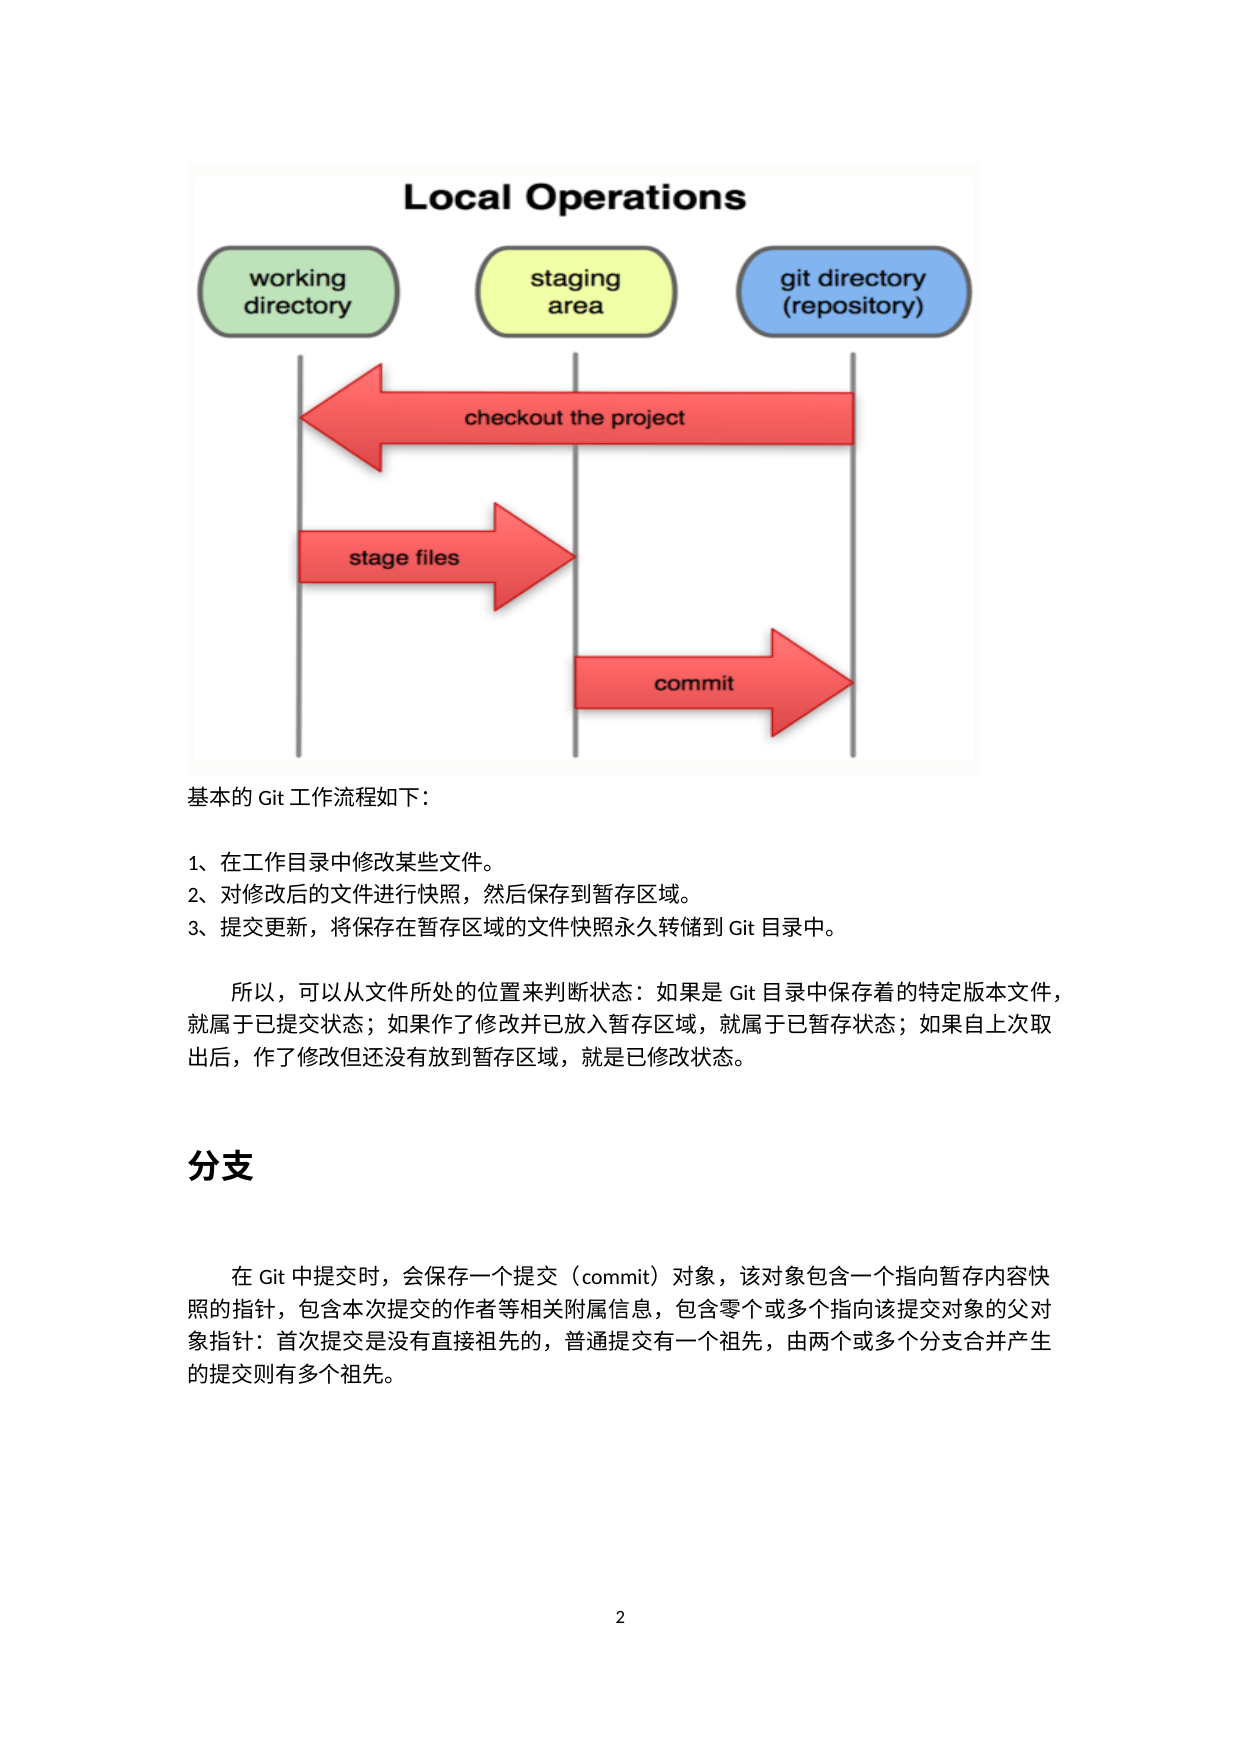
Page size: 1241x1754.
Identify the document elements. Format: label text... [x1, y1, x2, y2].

text 3、提交更新，将保存在暂存区域的文件快照永久转储到 Git 目录中。 [187, 909, 1053, 942]
picture [187, 162, 980, 775]
text 基本的 Git 工作流程如下： [187, 779, 1053, 812]
text 1、在工作目录中修改某些文件。 [187, 844, 1053, 877]
subtitle 分支 [187, 1132, 1053, 1197]
text 2、对修改后的文件进行快照，然后保存到暂存区域。 [187, 877, 1053, 909]
text 所以，可以从文件所处的位置来判断状态：如果是 Git 目录中保存着的特定版本文件，就属于已提交状态；如果作了修改并已放入暂存区域，就属于已暂存状态；如果自上次取出后，作了修改但还没有放到暂存区域，就是已修改状态。 [187, 974, 1053, 1072]
text 在 Git 中提交时，会保存一个提交（commit）对象，该对象包含一个指向暂存内容快照的指针，包含本次提交的作者等相关附属信息，包含零个或多个指向该提交对象的父对象指针：首次提交是没有直接祖先的，普通提交有一个祖先，由两个或多个分支合并产生的提交则有多个祖先。 [187, 1259, 1053, 1389]
